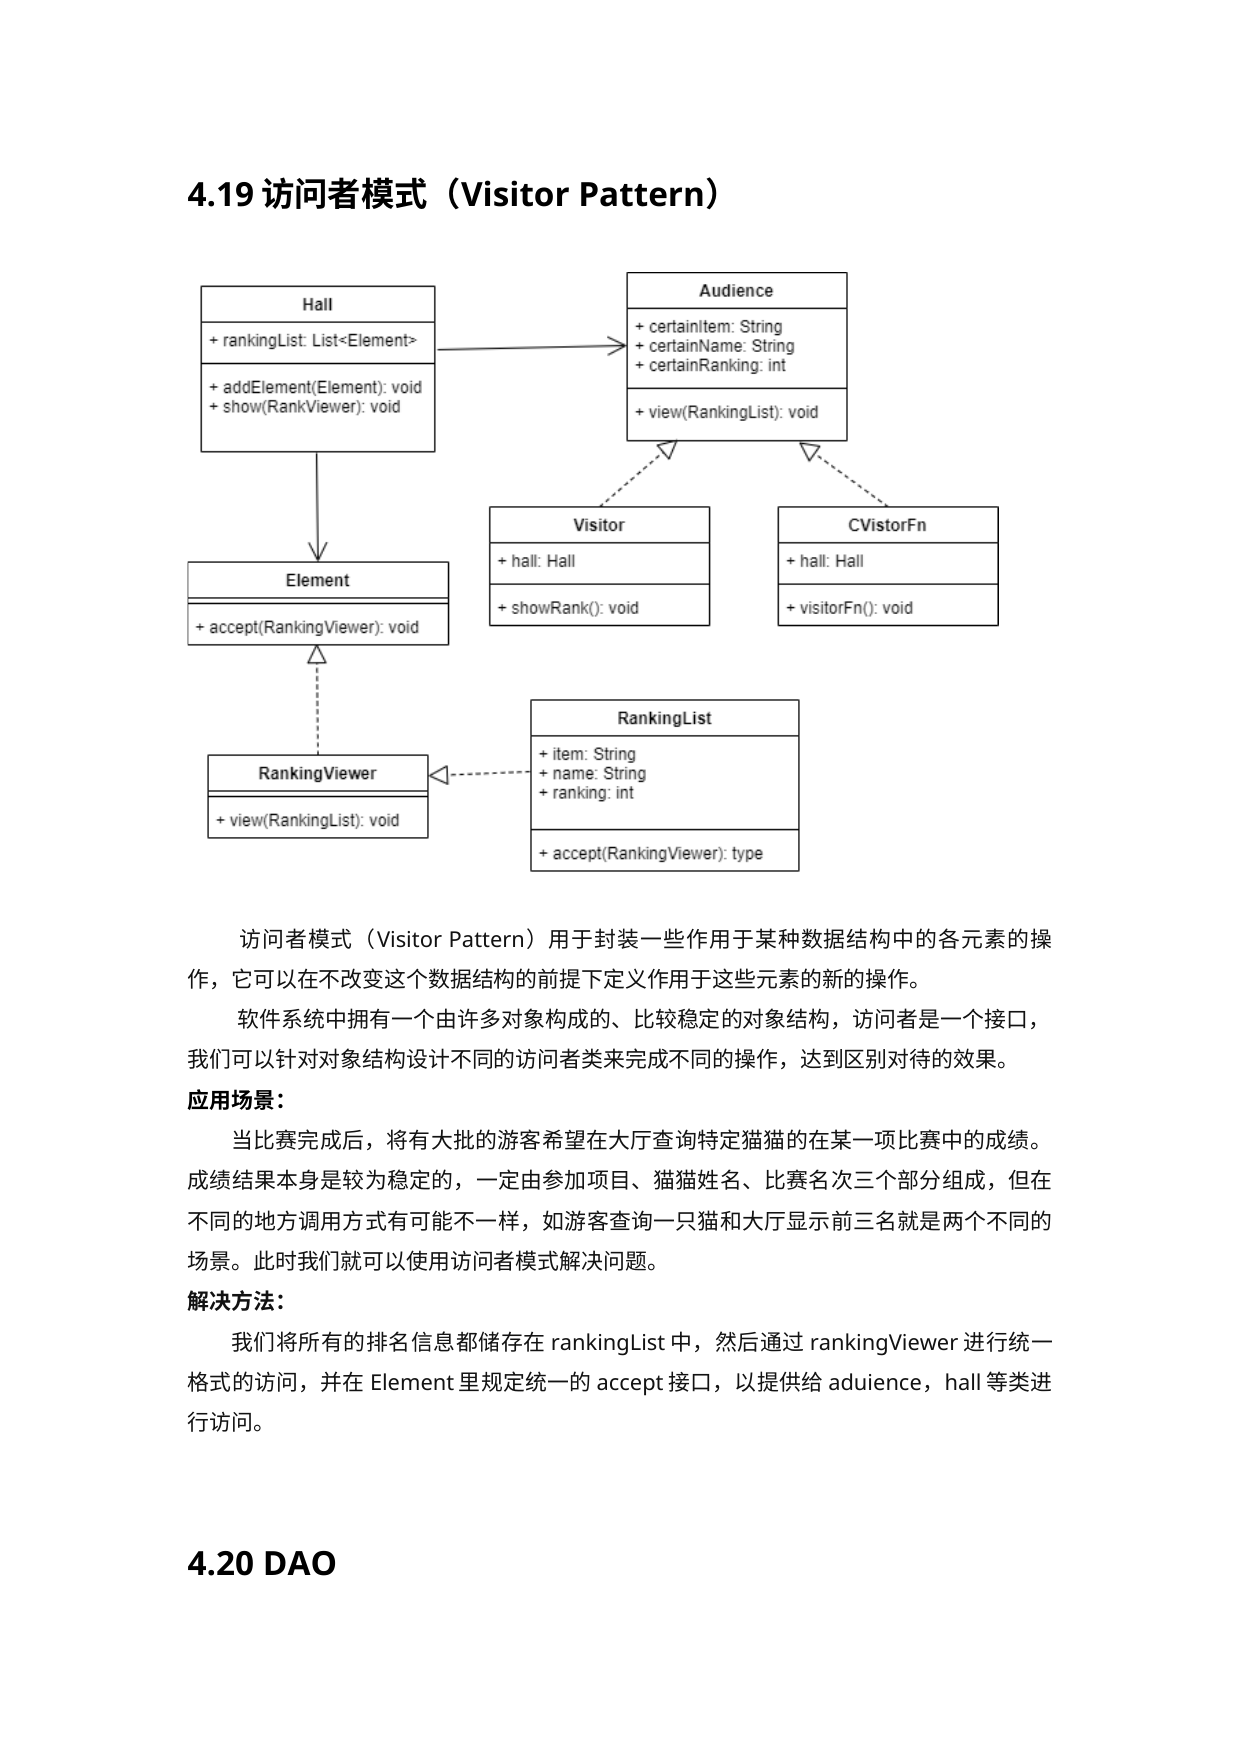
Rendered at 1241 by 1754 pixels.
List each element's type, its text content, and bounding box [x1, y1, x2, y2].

text 软件系统中拥有一个由许多对象构成的、比较稳定的对象结构，访问者是一个接口，我们可以针对对象结构设计不同的访问者类来完成不同的操作，达到区别对待的效果。 [187, 998, 1053, 1078]
subtitle 4.20 DAO [187, 1522, 1053, 1603]
picture [187, 272, 999, 876]
text 解决方法： [187, 1280, 1053, 1320]
text 应用场景： [187, 1078, 1053, 1119]
text 访问者模式（Visitor Pattern）用于封装一些作用于某种数据结构中的各元素的操作，它可以在不改变这个数据结构的前提下定义作用于这些元素的新的操作。 [187, 917, 1053, 998]
subtitle 4.19访问者模式（Visitor Pattern） [187, 151, 1053, 232]
text 我们将所有的排名信息都储存在rankingList中，然后通过rankingViewer进行统一格式的访问，并在Element里规定统一的accept接口，以提供给aduience，hall等类进行访问。 [187, 1320, 1053, 1441]
text 当比赛完成后，将有大批的游客希望在大厅查询特定猫猫的在某一项比赛中的成绩。成绩结果本身是较为稳定的，一定由参加项目、猫猫姓名、比赛名次三个部分组成，但在不同的地方调用方式有可能不一样，如游客查询一只猫和大厅显示前三名就是两个不同的场景。此时我们就可以使用访问者模式解决问题。 [187, 1119, 1053, 1280]
